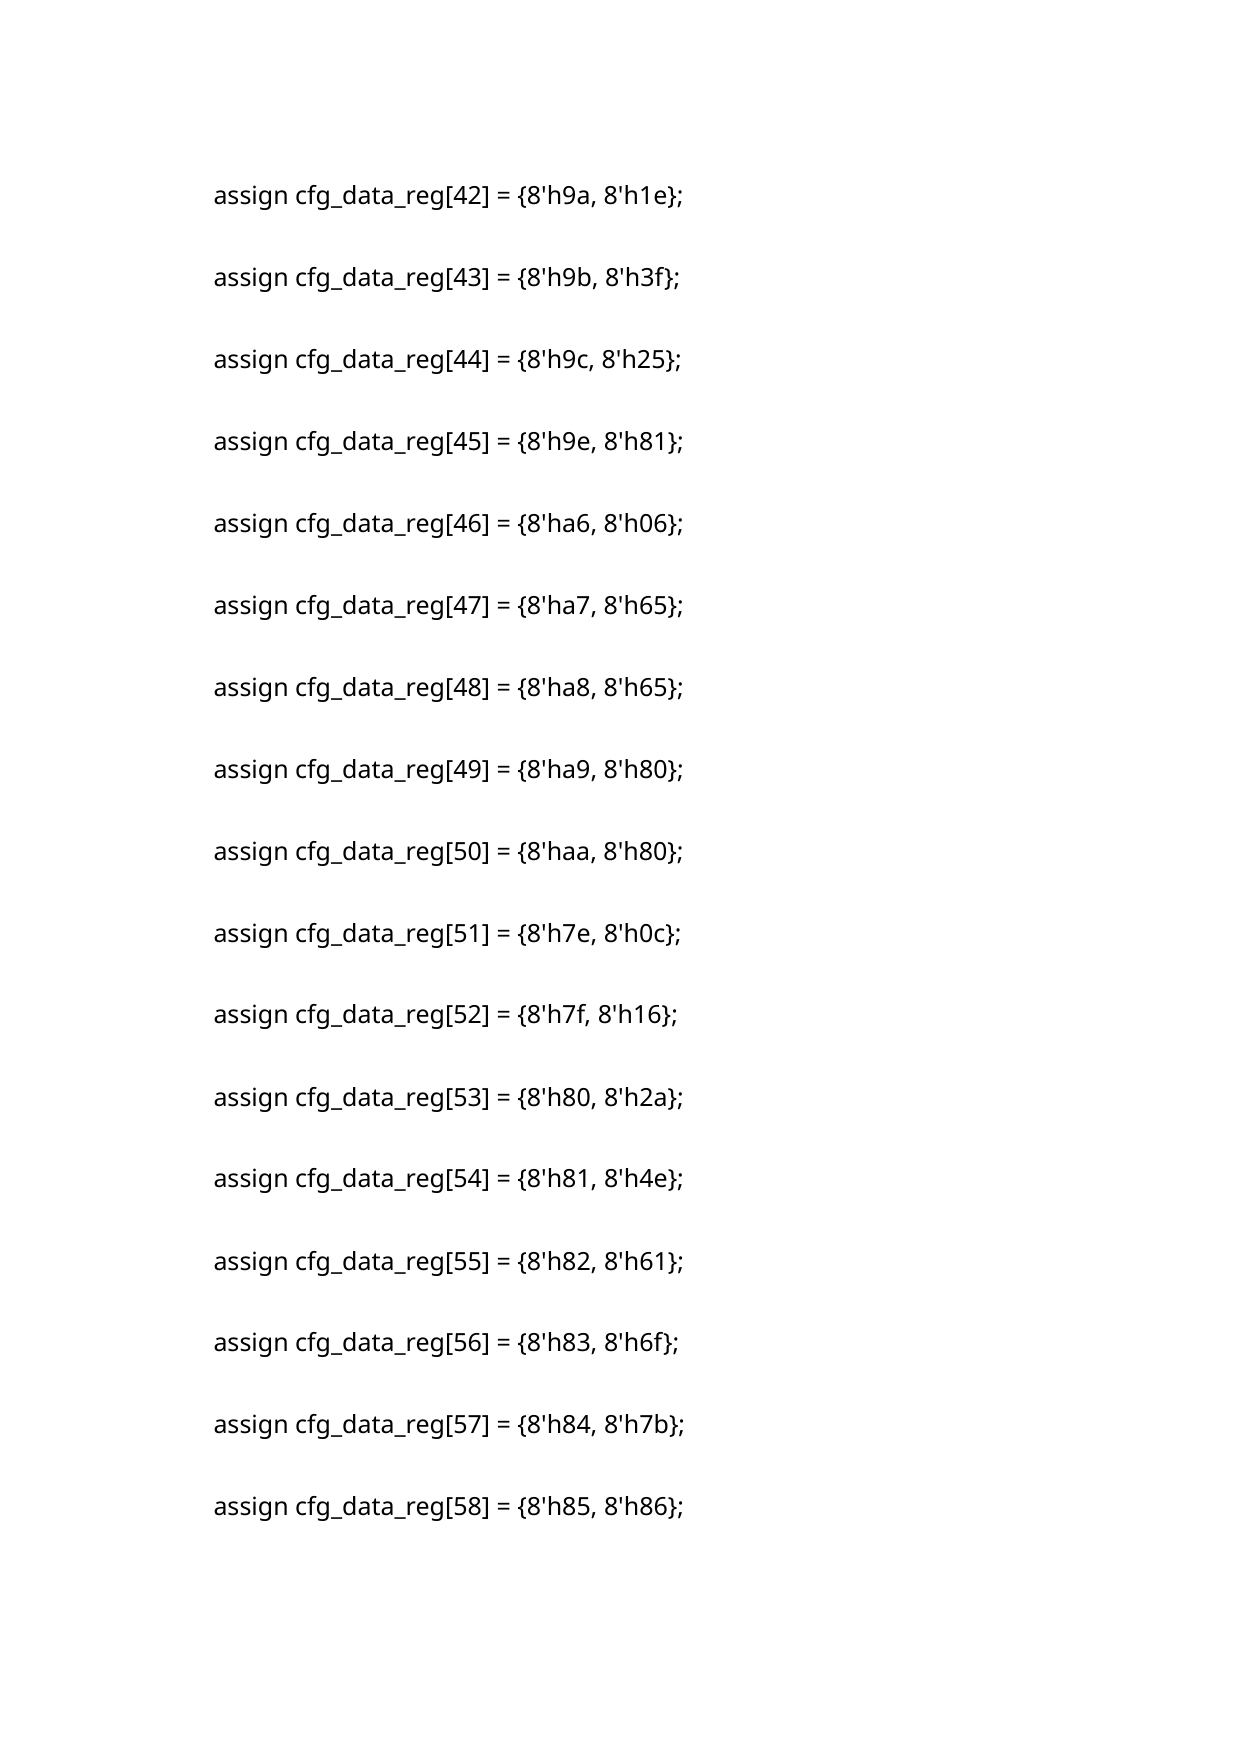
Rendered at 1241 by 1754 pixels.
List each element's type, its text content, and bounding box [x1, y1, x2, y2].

text assign cfg_data_reg[58] = {8'h85, 8'h86}; [187, 1474, 1053, 1539]
text assign cfg_data_reg[45] = {8'h9e, 8'h81}; [187, 408, 1053, 473]
text assign cfg_data_reg[49] = {8'ha9, 8'h80}; [187, 736, 1053, 801]
text assign cfg_data_reg[56] = {8'h83, 8'h6f}; [187, 1310, 1053, 1375]
text assign cfg_data_reg[57] = {8'h84, 8'h7b}; [187, 1392, 1053, 1457]
text assign cfg_data_reg[48] = {8'ha8, 8'h65}; [187, 654, 1053, 719]
text assign cfg_data_reg[53] = {8'h80, 8'h2a}; [187, 1064, 1053, 1129]
text assign cfg_data_reg[55] = {8'h82, 8'h61}; [187, 1228, 1053, 1293]
text assign cfg_data_reg[43] = {8'h9b, 8'h3f}; [187, 244, 1053, 309]
text assign cfg_data_reg[50] = {8'haa, 8'h80}; [187, 818, 1053, 883]
text assign cfg_data_reg[54] = {8'h81, 8'h4e}; [187, 1146, 1053, 1211]
text assign cfg_data_reg[51] = {8'h7e, 8'h0c}; [187, 900, 1053, 965]
text assign cfg_data_reg[44] = {8'h9c, 8'h25}; [187, 326, 1053, 391]
text assign cfg_data_reg[52] = {8'h7f, 8'h16}; [187, 982, 1053, 1047]
text assign cfg_data_reg[42] = {8'h9a, 8'h1e}; [187, 162, 1053, 227]
text assign cfg_data_reg[46] = {8'ha6, 8'h06}; [187, 490, 1053, 555]
text assign cfg_data_reg[47] = {8'ha7, 8'h65}; [187, 572, 1053, 637]
